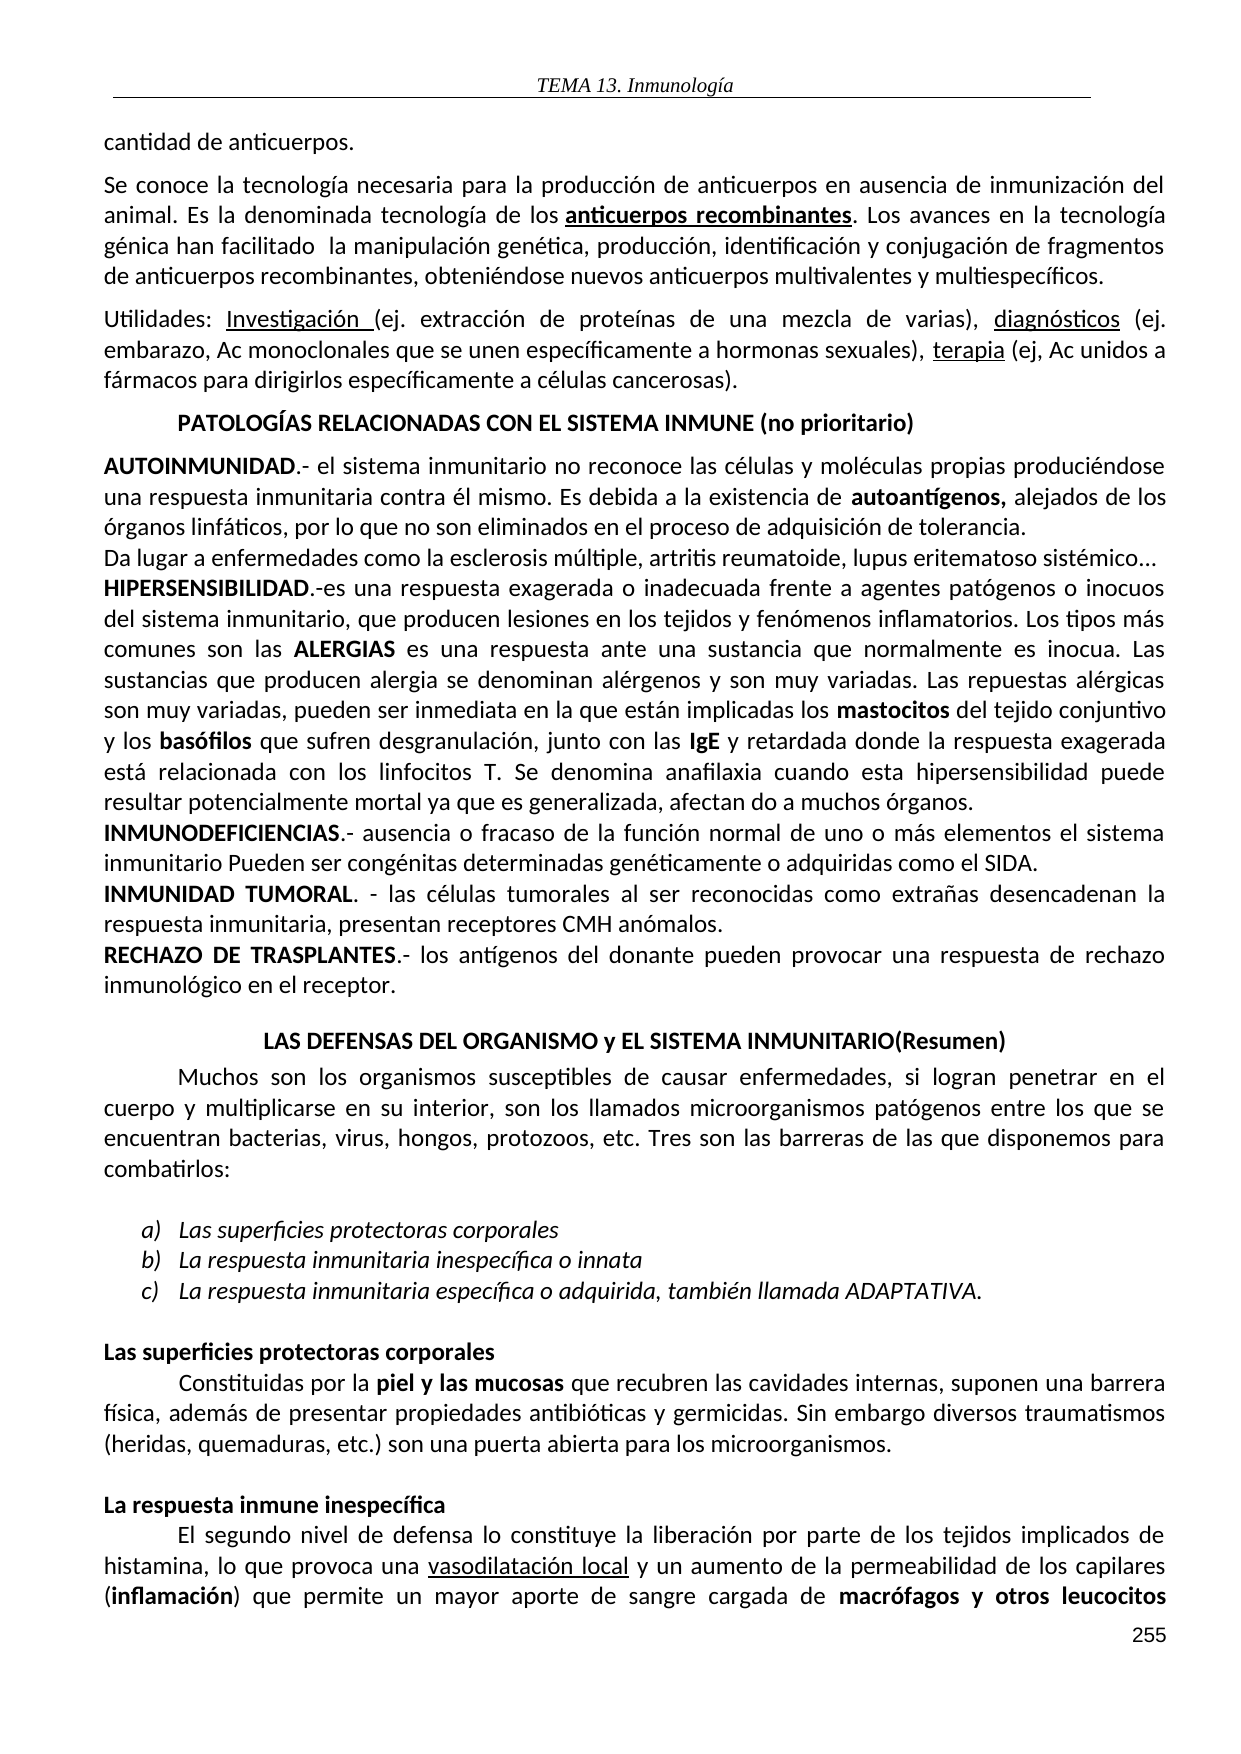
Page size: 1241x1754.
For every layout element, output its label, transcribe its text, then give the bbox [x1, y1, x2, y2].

list INMUNODEFICIENCIAS.- ausencia o fracaso de la función normal de uno o más elementos el sistema inmunitario Pueden ser congénitas determinadas genéticamente o adquiridas como el SIDA. [103, 817, 1167, 878]
list AUTOINMUNIDAD.- el sistema inmunitario no reconoce las células y moléculas propias produciéndose una respuesta inmunitaria contra él mismo. Es debida a la existencia de autoantígenos, alejados de los órganos linfáticos, por lo que no son eliminados en el proceso de adquisición de tolerancia. [103, 450, 1167, 542]
list Da lugar a enfermedades como la esclerosis múltiple, artritis reumatoide, lupus eritematoso sistémico... [103, 542, 1167, 572]
text Muchos son los organismos susceptibles de causar enfermedades, si logran penetrar en el cuerpo y multiplicarse en su interior, son los llamados microorganismos patógenos entre los que se encuentran bacterias, virus, hongos, protozoos, etc. Tres son las barreras de las que disponemos para combatirlos: [103, 1062, 1167, 1184]
list INMUNIDAD TUMORAL. - las células tumorales al ser reconocidas como extrañas desencadenan la respuesta inmunitaria, presentan receptores CMH anómalos. [103, 878, 1167, 939]
text PATOLOGÍAS RELACIONADAS CON EL SISTEMA INMUNE (no prioritario) [103, 407, 1167, 438]
list La respuesta inmunitaria específica o adquirida, también llamada ADAPTATIVA. [141, 1275, 1167, 1306]
subtitle La respuesta inmune inespecífica [103, 1489, 1167, 1519]
subtitle Las superficies protectoras corporales [103, 1336, 1167, 1367]
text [103, 126, 1167, 156]
list RECHAZO DE TRASPLANTES.- los antígenos del donante pueden provocar una respuesta de rechazo inmunológico en el receptor. [103, 939, 1167, 1000]
list Las superficies protectoras corporales [141, 1214, 1167, 1245]
list La respuesta inmunitaria inespecífica o innata [141, 1245, 1167, 1275]
text Constituidas por la piel y las mucosas que recubren las cavidades internas, suponen una barrera física, además de presentar propiedades antibióticas y germicidas. Sin embargo diversos traumatismos (heridas, quemaduras, etc.) son una puerta abierta para los microorganismos. [103, 1367, 1167, 1458]
subtitle LAS DEFENSAS DEL ORGANISMO y EL SISTEMA INMUNITARIO(Resumen) [103, 1025, 1167, 1055]
text Utilidades: Investigación (ej. extracción de proteínas de una mezcla de varias), diagnósticos (ej. embarazo, Ac monoclonales que se unen específicamente a hormonas sexuales), terapia (ej, Ac unidos a fármacos para dirigirlos específicamente a células cancerosas). [103, 303, 1167, 395]
text Se conoce la tecnología necesaria para la producción de anticuerpos en ausencia de inmunización del animal. Es la denominada tecnología de los anticuerpos recombinantes. Los avances en la tecnología génica han facilitado la manipulación genética, producción, identificación y conjugación de fragmentos de anticuerpos recombinantes, obteniéndose nuevos anticuerpos multivalentes y multiespecíficos. [103, 169, 1167, 291]
list HIPERSENSIBILIDAD.-es una respuesta exagerada o inadecuada frente a agentes patógenos o inocuos del sistema inmunitario, que producen lesiones en los tejidos y fenómenos inflamatorios. Los tipos más comunes son las ALERGIAS es una respuesta ante una sustancia que normalmente es inocua. Las sustancias que producen alergia se denominan alérgenos y son muy variadas. Las repuestas alérgicas son muy variadas, pueden ser inmediata en la que están implicadas los mastocitos del tejido conjuntivo y los basófilos que sufren desgranulación, junto con las IgE y retardada donde la respuesta exagerada está relacionada con los linfocitos T. Se denomina anafilaxia cuando esta hipersensibilidad puede resultar potencialmente mortal ya que es generalizada, afectan do a muchos órganos. [103, 572, 1167, 817]
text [103, 1519, 1167, 1611]
